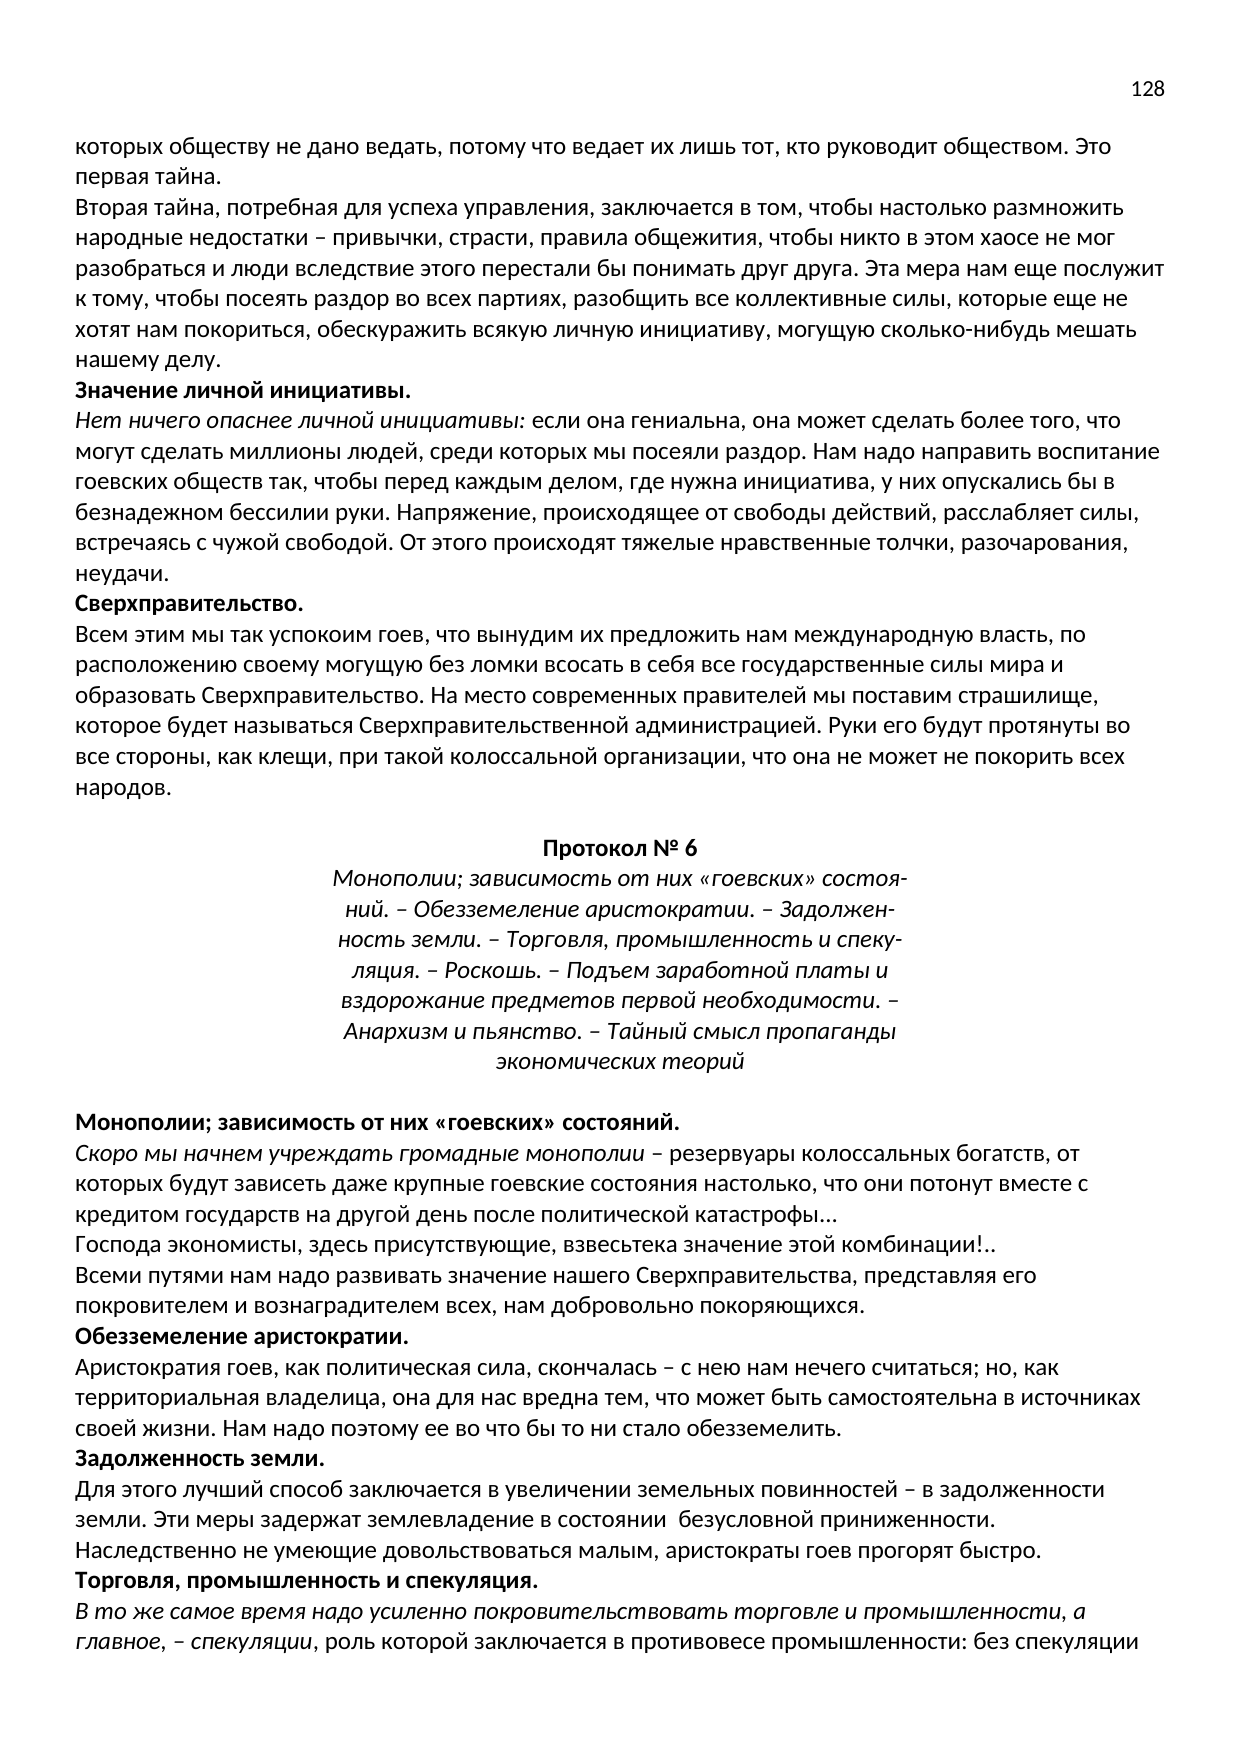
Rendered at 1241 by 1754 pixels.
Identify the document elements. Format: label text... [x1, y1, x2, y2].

text Монополии; зависимость от них «гоевских» состояний. [75, 1106, 1165, 1137]
text Задолженность земли. [75, 1442, 1165, 1473]
text Всем этим мы так успокоим гоев, что вынудим их предложить нам международную власть, по расположению своему могущую без ломки всосать в себя все государственные силы мира и образовать Сверхправительство. На место современных правителей мы поставим страшилище, которое будет называться Сверхправительственной администрацией. Руки его будут протянуты во все стороны, как клещи, при такой колоссальной организации, что она не может не покорить всех народов. [75, 618, 1165, 801]
text Торговля, промышленность и спекуляция. [75, 1564, 1165, 1595]
text Наследственно не умеющие довольствоваться малым, аристократы гоев прогорят быстро. [75, 1534, 1165, 1564]
text ность земли. – Торговля, промышленность и спеку- [75, 923, 1165, 954]
text экономических теорий [75, 1045, 1165, 1076]
text Для этого лучший способ заключается в увеличении земельных повинностей – в задолженности земли. Эти меры задержат землевладение в состоянии безусловной приниженности. [75, 1473, 1165, 1534]
text Сверхправительство. [75, 588, 1165, 618]
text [75, 130, 1165, 191]
text Аристократия гоев, как политическая сила, скончалась – с нею нам нечего считаться; но, как территориальная владелица, она для нас вредна тем, что может быть самостоятельна в источниках своей жизни. Нам надо поэтому ее во что бы то ни стало обезземелить. [75, 1351, 1165, 1442]
text Всеми путями нам надо развивать значение нашего Сверхправительства, представляя его покровителем и вознаградителем всех, нам добровольно покоряющихся. [75, 1259, 1165, 1320]
text Господа экономисты, здесь присутствующие, взвесьтека значение этой комбинации!.. [75, 1228, 1165, 1259]
text Скоро мы начнем учреждать громадные монополии – резервуары колоссальных богатств, от которых будут зависеть даже крупные гоевские состояния настолько, что они потонут вместе с кредитом государств на другой день после политической катастрофы... [75, 1137, 1165, 1228]
text вздорожание предметов первой необходимости. – [75, 984, 1165, 1015]
text Обезземеление аристократии. [75, 1320, 1165, 1351]
text Анархизм и пьянство. – Тайный смысл пропаганды [75, 1015, 1165, 1045]
text Нет ничего опаснее личной инициативы: если она гениальна, она может сделать более того, что могут сделать миллионы людей, среди которых мы посеяли раздор. Нам надо направить воспитание гоевских обществ так, чтобы перед каждым делом, где нужна инициатива, у них опускались бы в безнадежном бессилии руки. Напряжение, происходящее от свободы действий, расслабляет силы, встречаясь с чужой свободой. От этого происходят тяжелые нравственные толчки, разочарования, неудачи. [75, 404, 1165, 588]
text ний. – Обезземеление аристократии. – Задолжен- [75, 893, 1165, 923]
text Значение личной инициативы. [75, 374, 1165, 404]
text Вторая тайна, потребная для успеха управления, заключается в том, чтобы настолько размножить народные недостатки – привычки, страсти, правила общежития, чтобы никто в этом хаосе не мог разобраться и люди вследствие этого перестали бы понимать друг друга. Эта мера нам еще послужит к тому, чтобы посеять раздор во всех партиях, разобщить все коллективные силы, которые еще не хотят нам покориться, обескуражить всякую личную инициативу, могущую сколько-нибудь мешать нашему делу. [75, 191, 1165, 374]
text Протокол № 6 [75, 832, 1165, 862]
text ляция. – Роскошь. – Подъем заработной платы и [75, 954, 1165, 984]
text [75, 1595, 1165, 1656]
text Монополии; зависимость от них «гоевских» состоя- [75, 862, 1165, 893]
